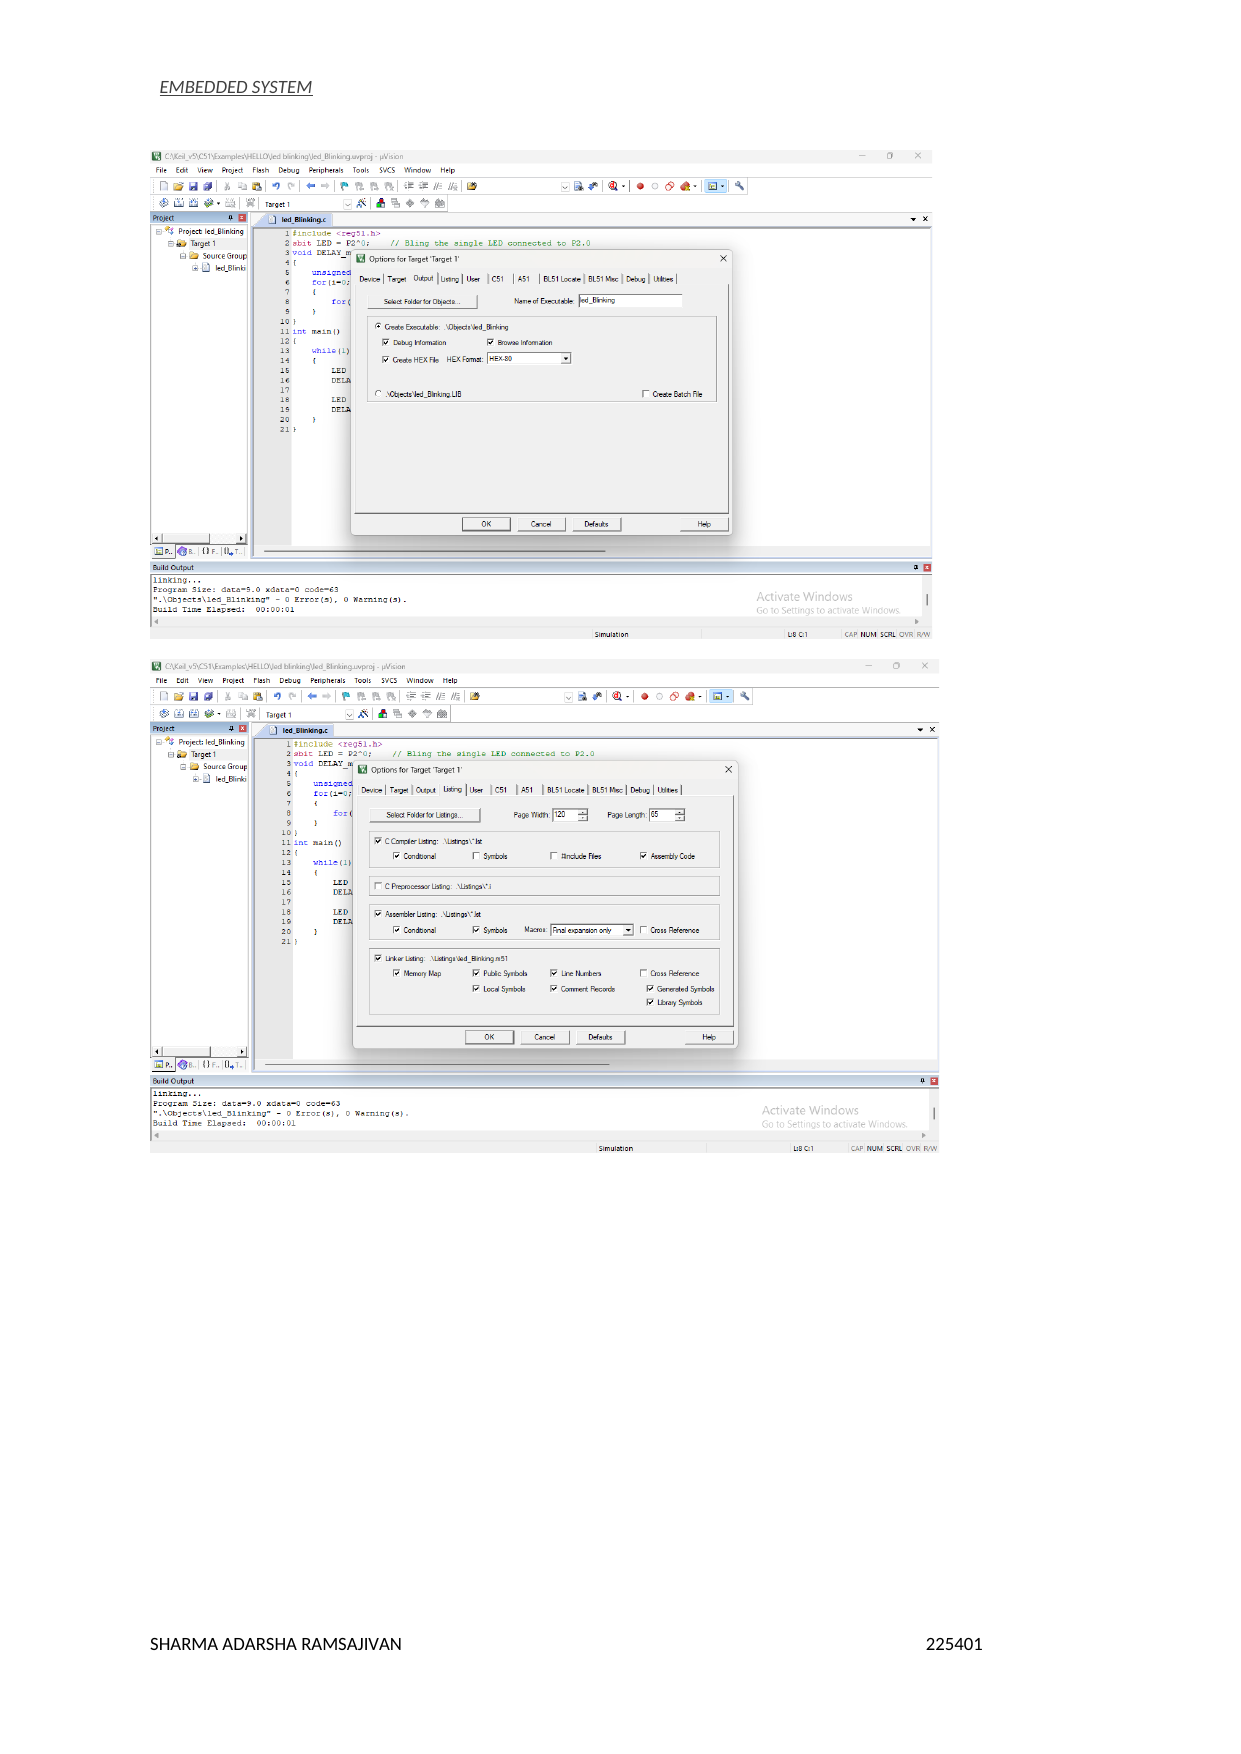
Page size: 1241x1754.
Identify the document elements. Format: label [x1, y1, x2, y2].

picture [150, 150, 933, 639]
picture [150, 659, 940, 1153]
